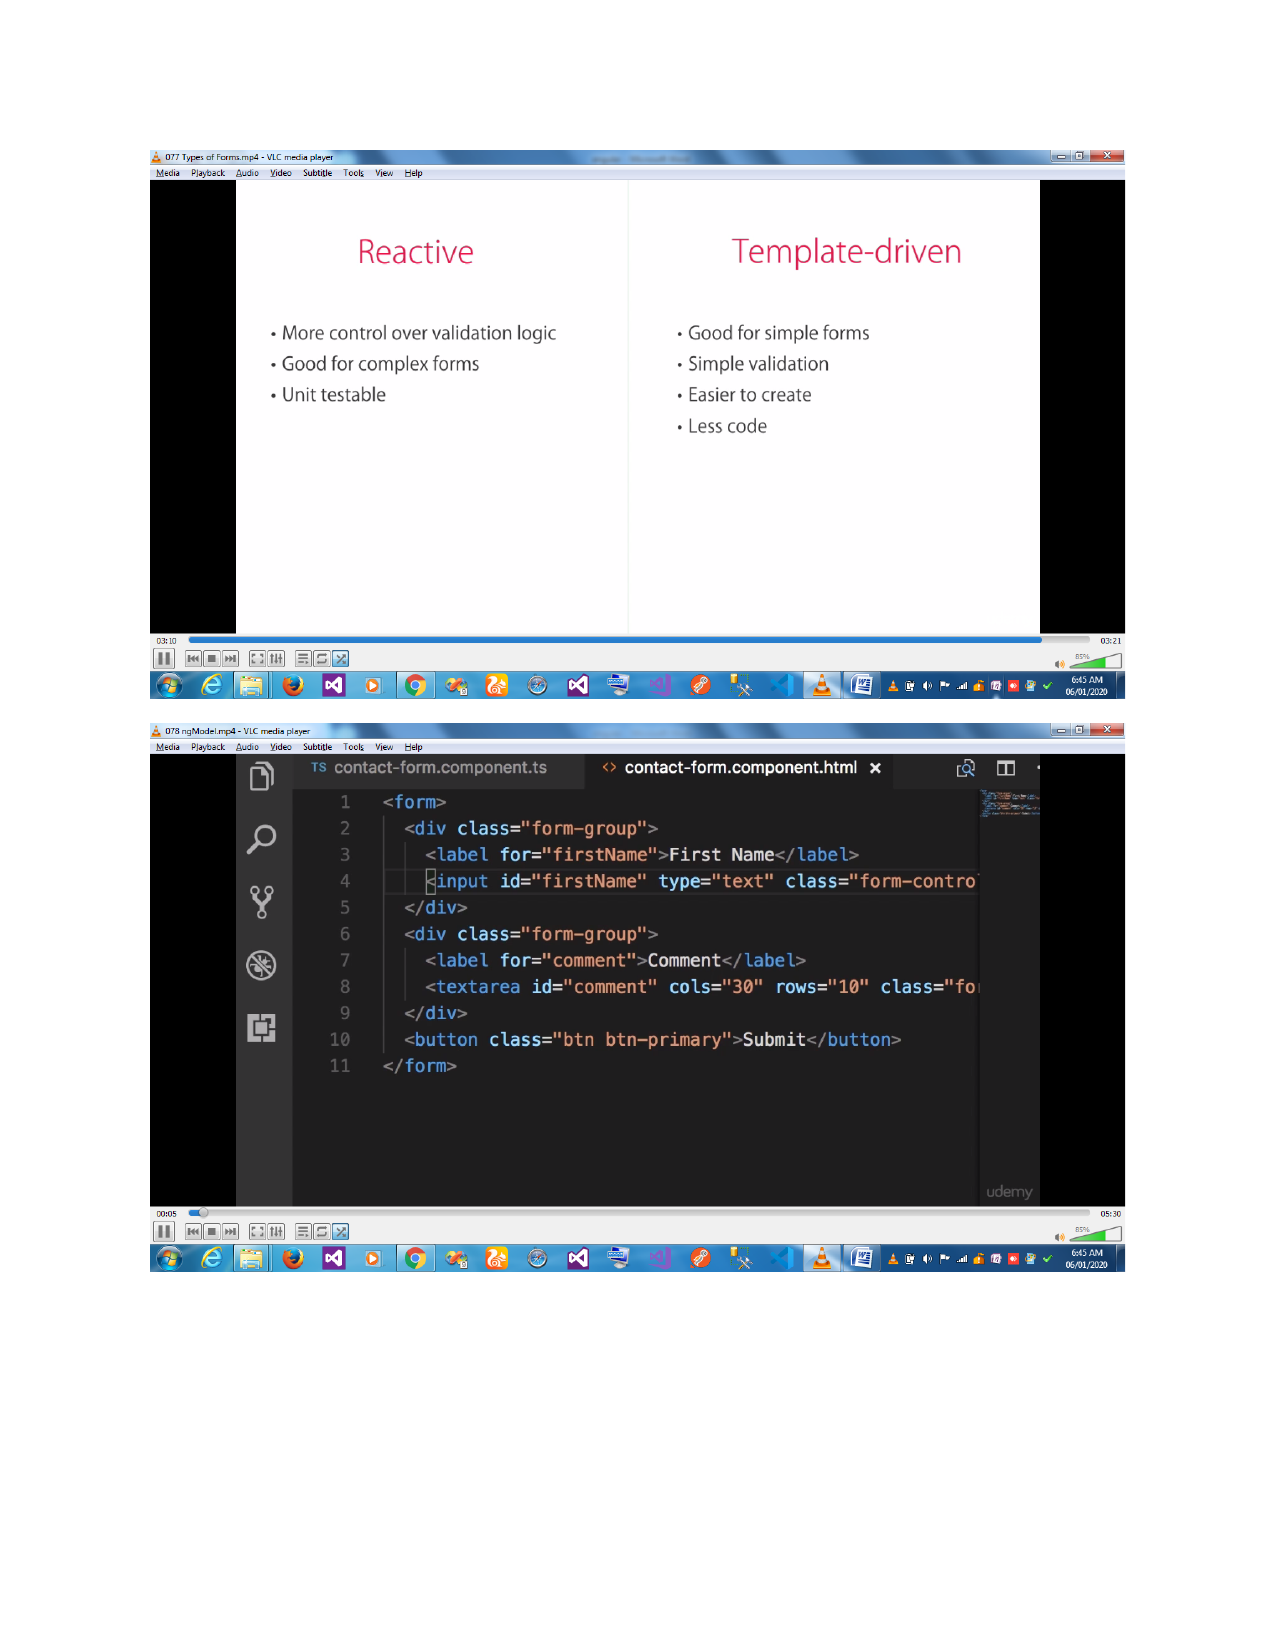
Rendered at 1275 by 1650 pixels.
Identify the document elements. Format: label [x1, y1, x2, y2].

picture [150, 723, 1125, 1272]
picture [150, 150, 1125, 699]
